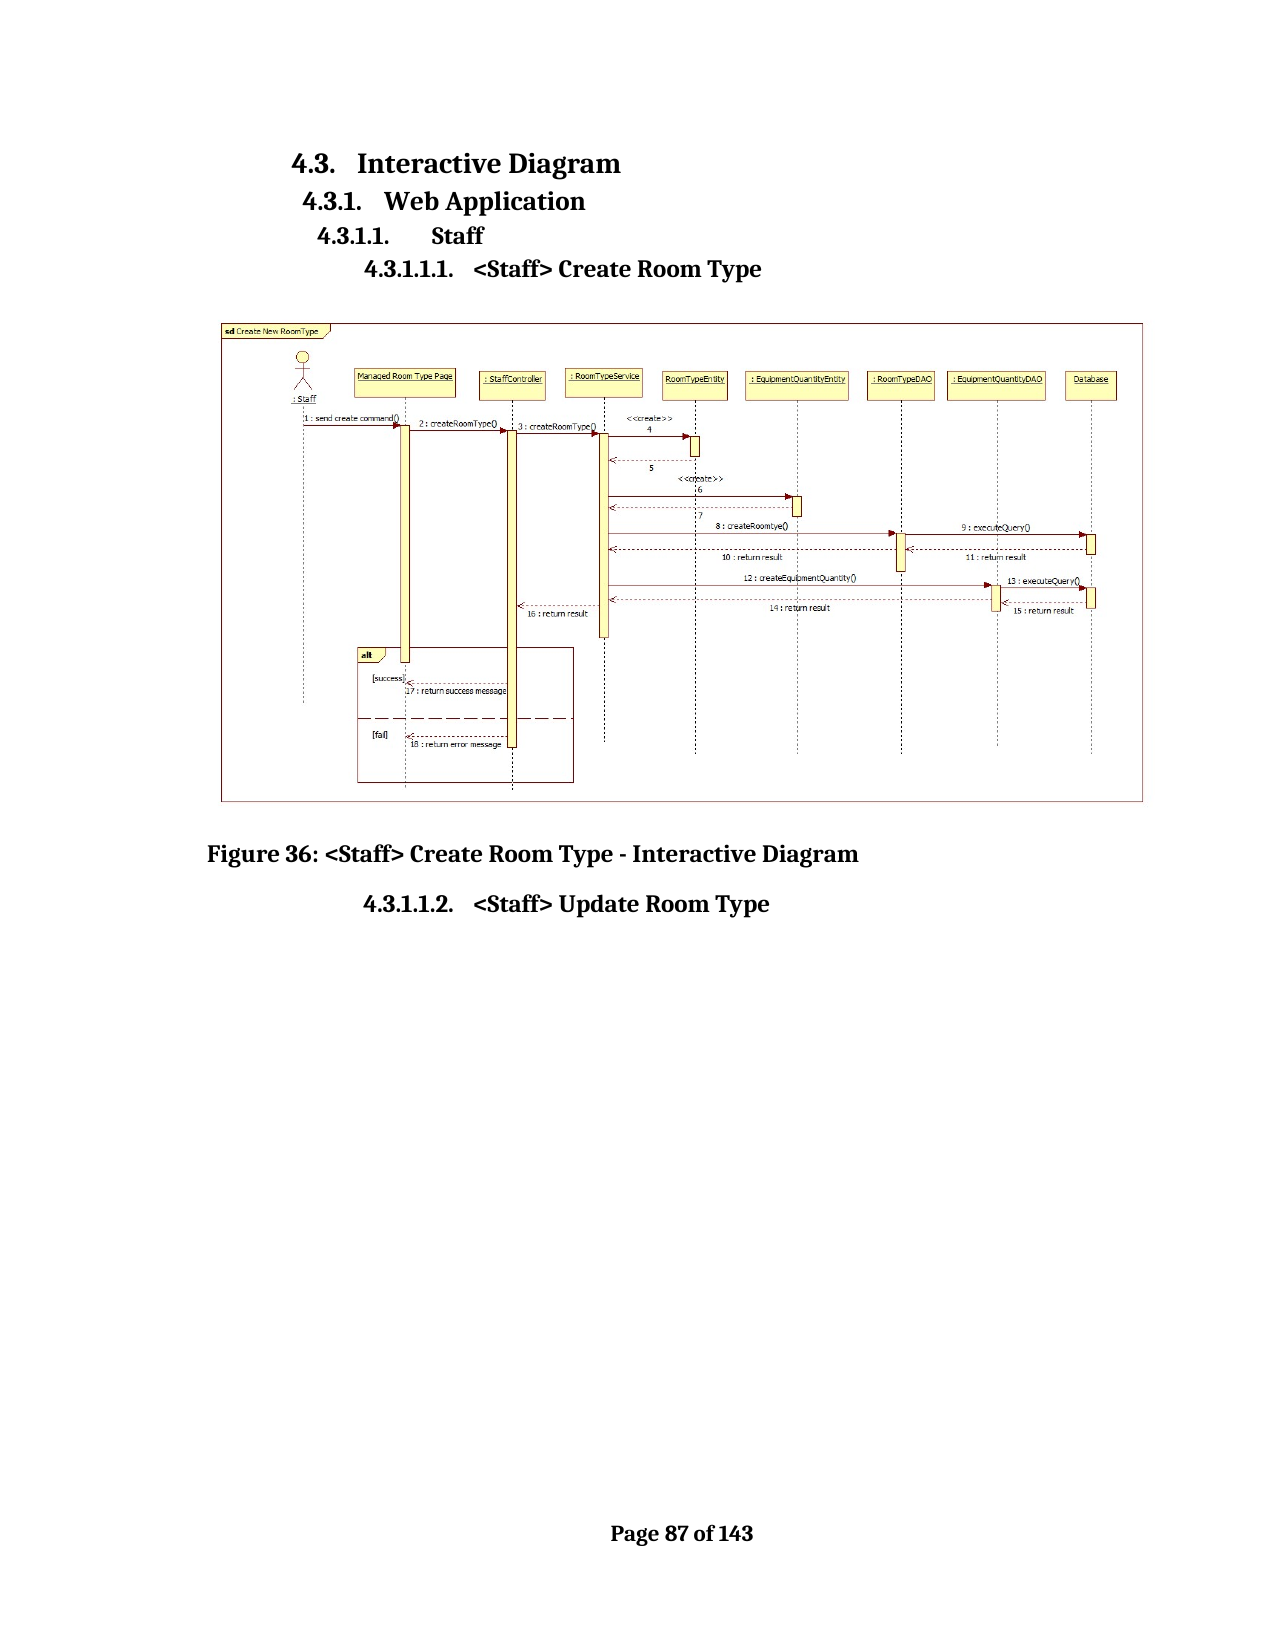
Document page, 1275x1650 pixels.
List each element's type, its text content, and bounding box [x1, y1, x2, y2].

list Interactive Diagram [291, 148, 1157, 181]
list <Staff> Update Room Type [454, 890, 1157, 918]
list Web Application [302, 186, 1157, 217]
list <Staff> Create Room Type [454, 255, 1157, 284]
picture [206, 308, 1157, 816]
list Staff [317, 222, 1157, 251]
